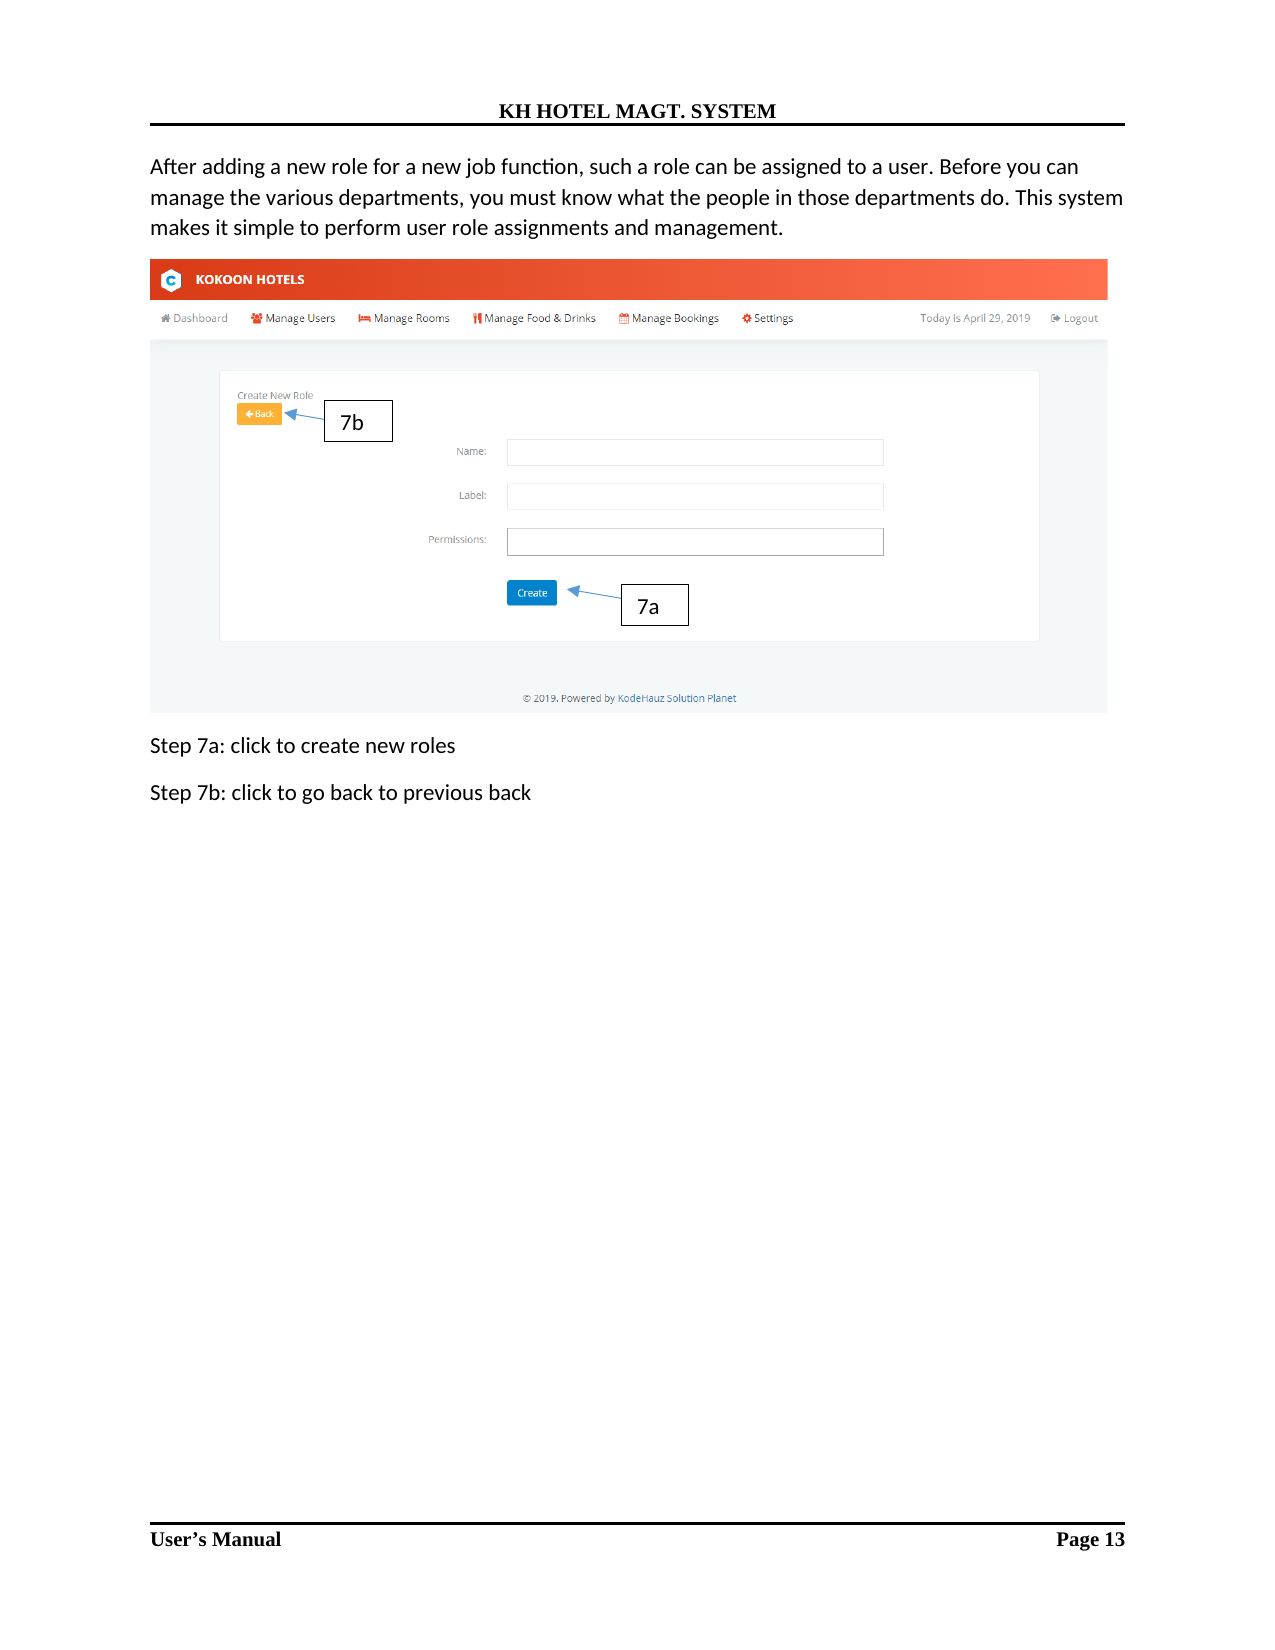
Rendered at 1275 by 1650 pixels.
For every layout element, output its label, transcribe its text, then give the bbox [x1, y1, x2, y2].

text After adding a new role for a new job function, such a role can be assigned to a user. Before you can manage the various departments, you must know what the people in those departments do. This system makes it simple to perform user role assignments and management. [150, 152, 1125, 241]
text Step 7a: click to create new roles [150, 732, 1125, 760]
picture [150, 259, 1108, 713]
text Step 7b: click to go back to previous back [150, 778, 1125, 807]
